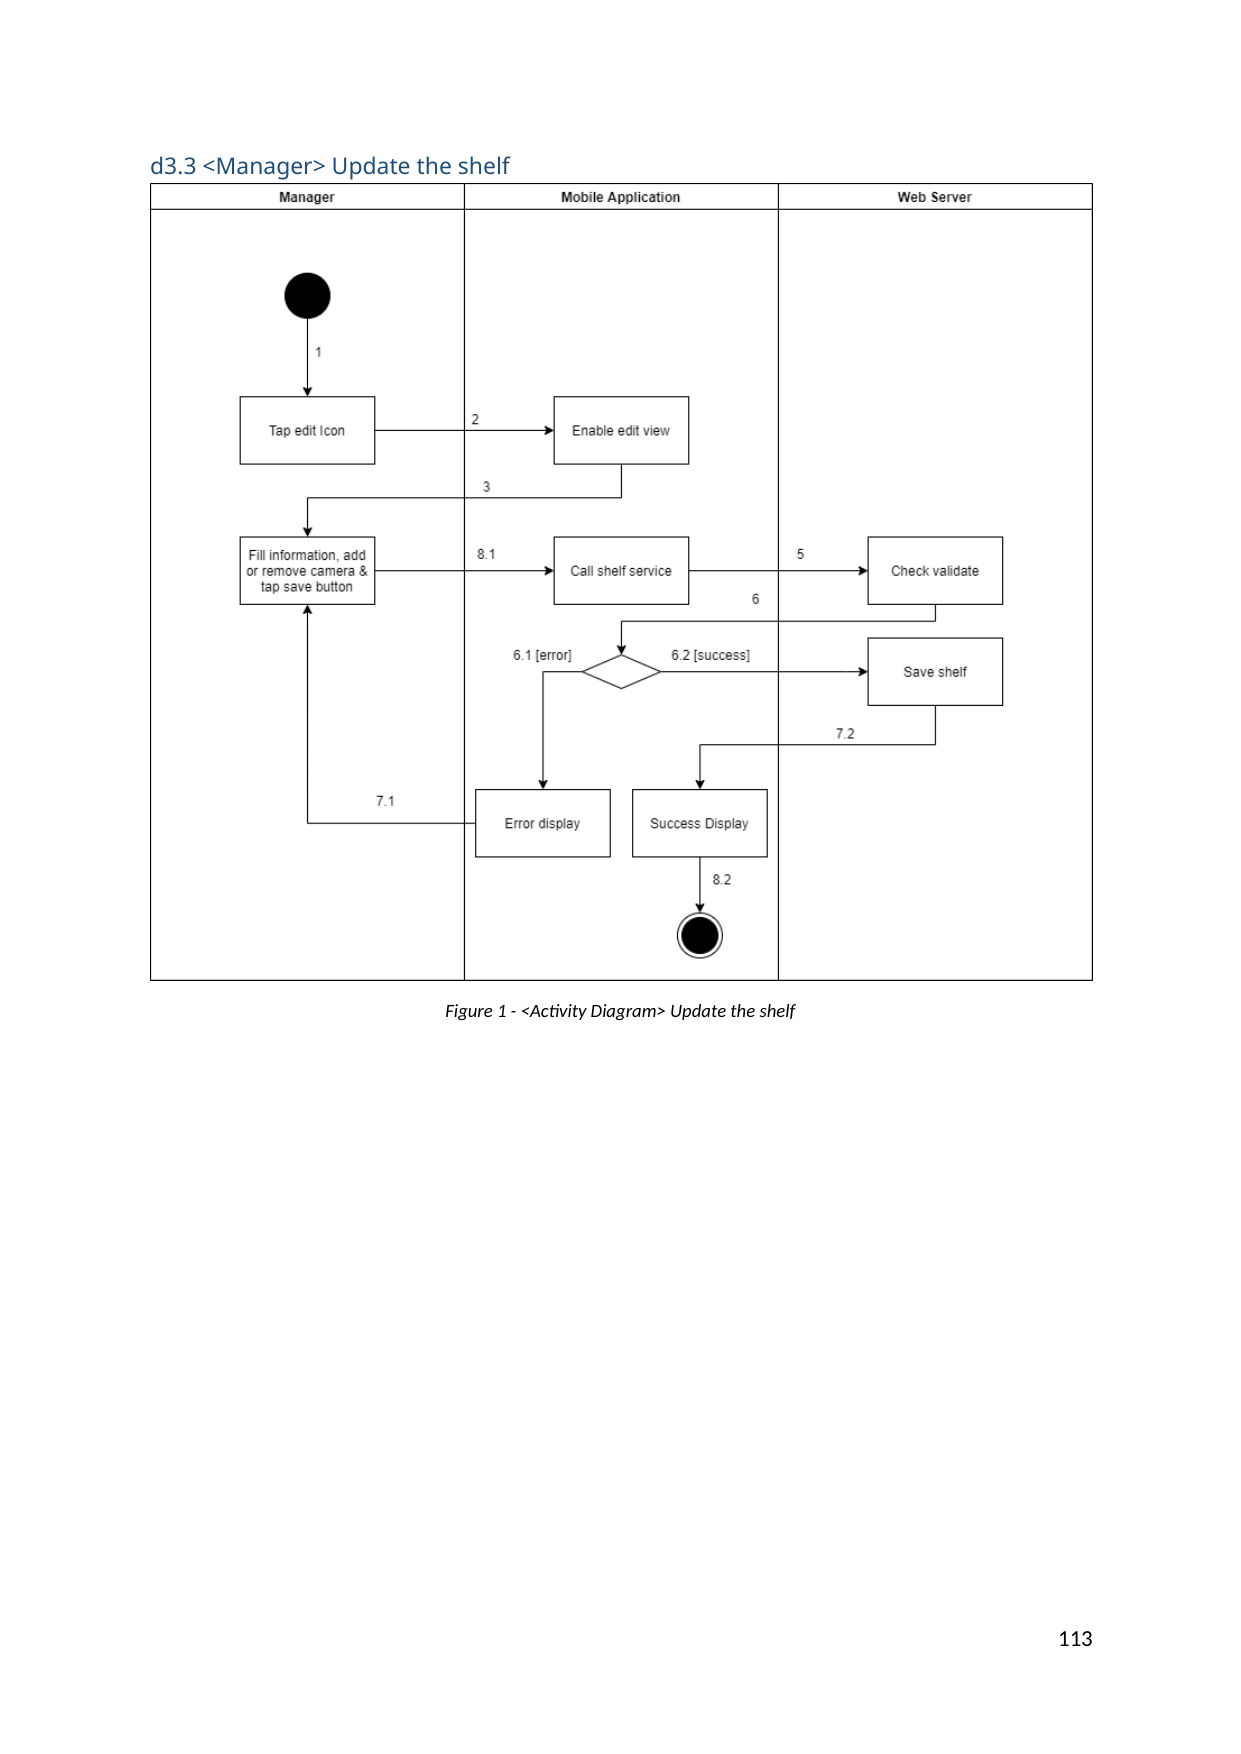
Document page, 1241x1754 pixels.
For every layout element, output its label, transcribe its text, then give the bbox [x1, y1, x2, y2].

picture [150, 183, 1093, 981]
text Figure 1 - <Activity Diagram> Update the shelf [150, 999, 1093, 1022]
subtitle d3.3 <Manager> Update the shelf [150, 150, 1093, 181]
